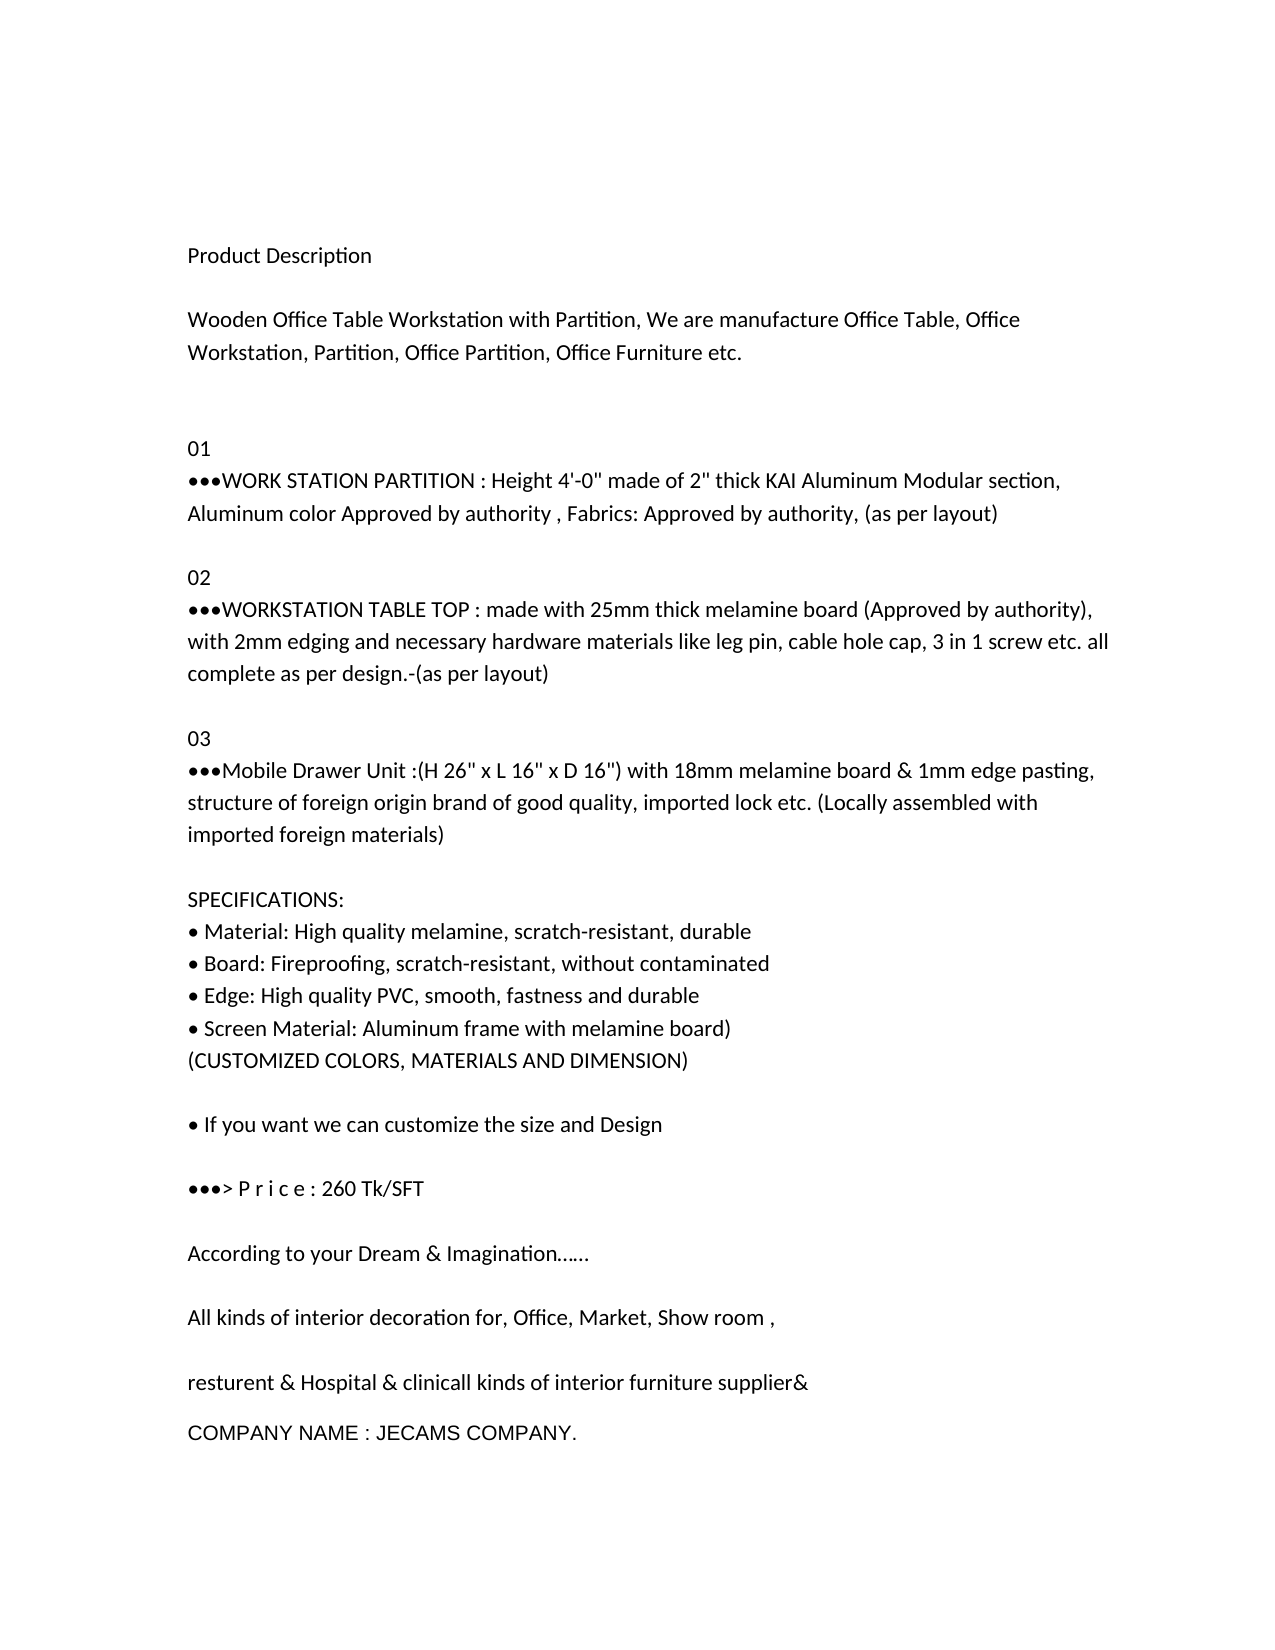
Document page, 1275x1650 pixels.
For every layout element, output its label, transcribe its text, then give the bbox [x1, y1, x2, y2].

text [187, 209, 1125, 1396]
text COMPANY NAME : JECAMS COMPANY. [187, 1421, 1125, 1445]
